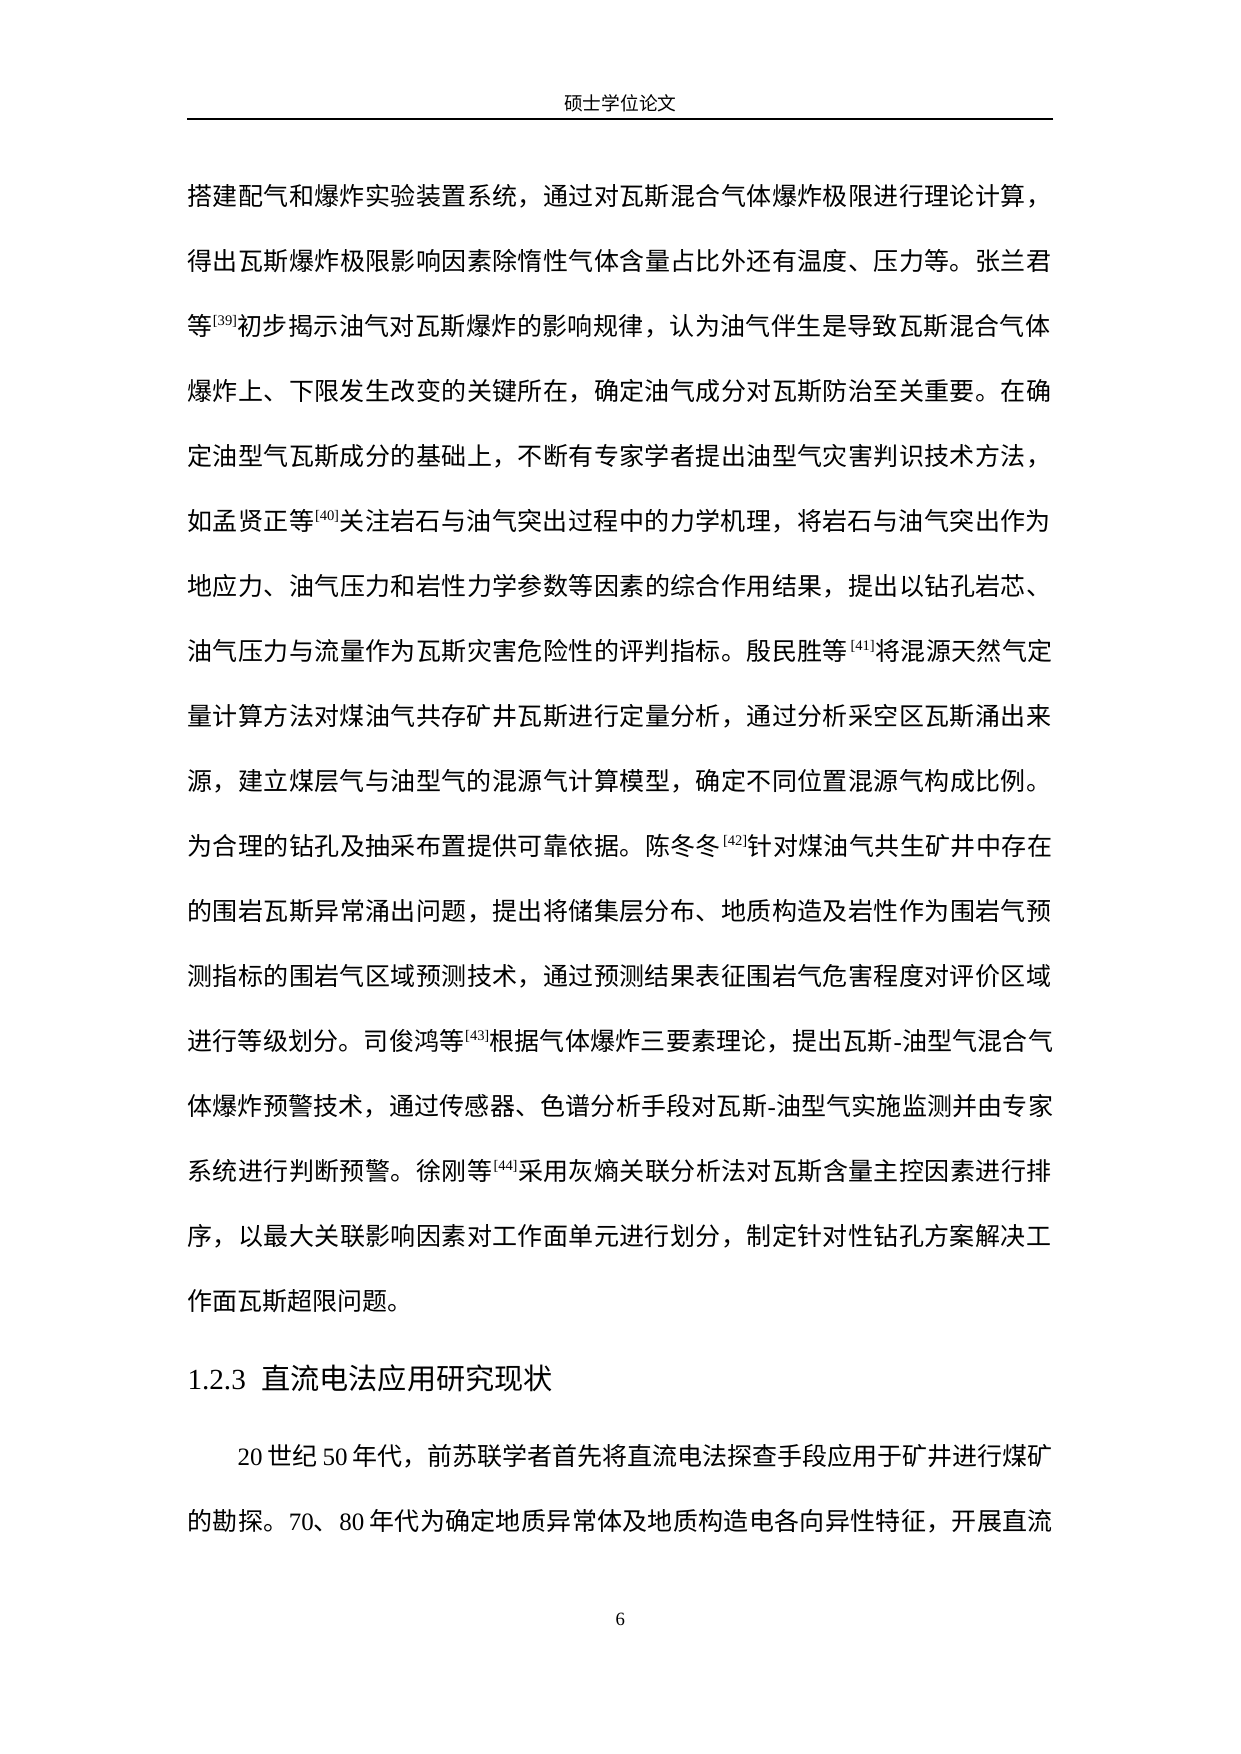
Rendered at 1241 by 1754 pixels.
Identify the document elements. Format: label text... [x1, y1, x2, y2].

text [187, 1422, 1053, 1552]
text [187, 162, 1053, 1332]
list 直流电法应用研究现状 [187, 1344, 1053, 1409]
